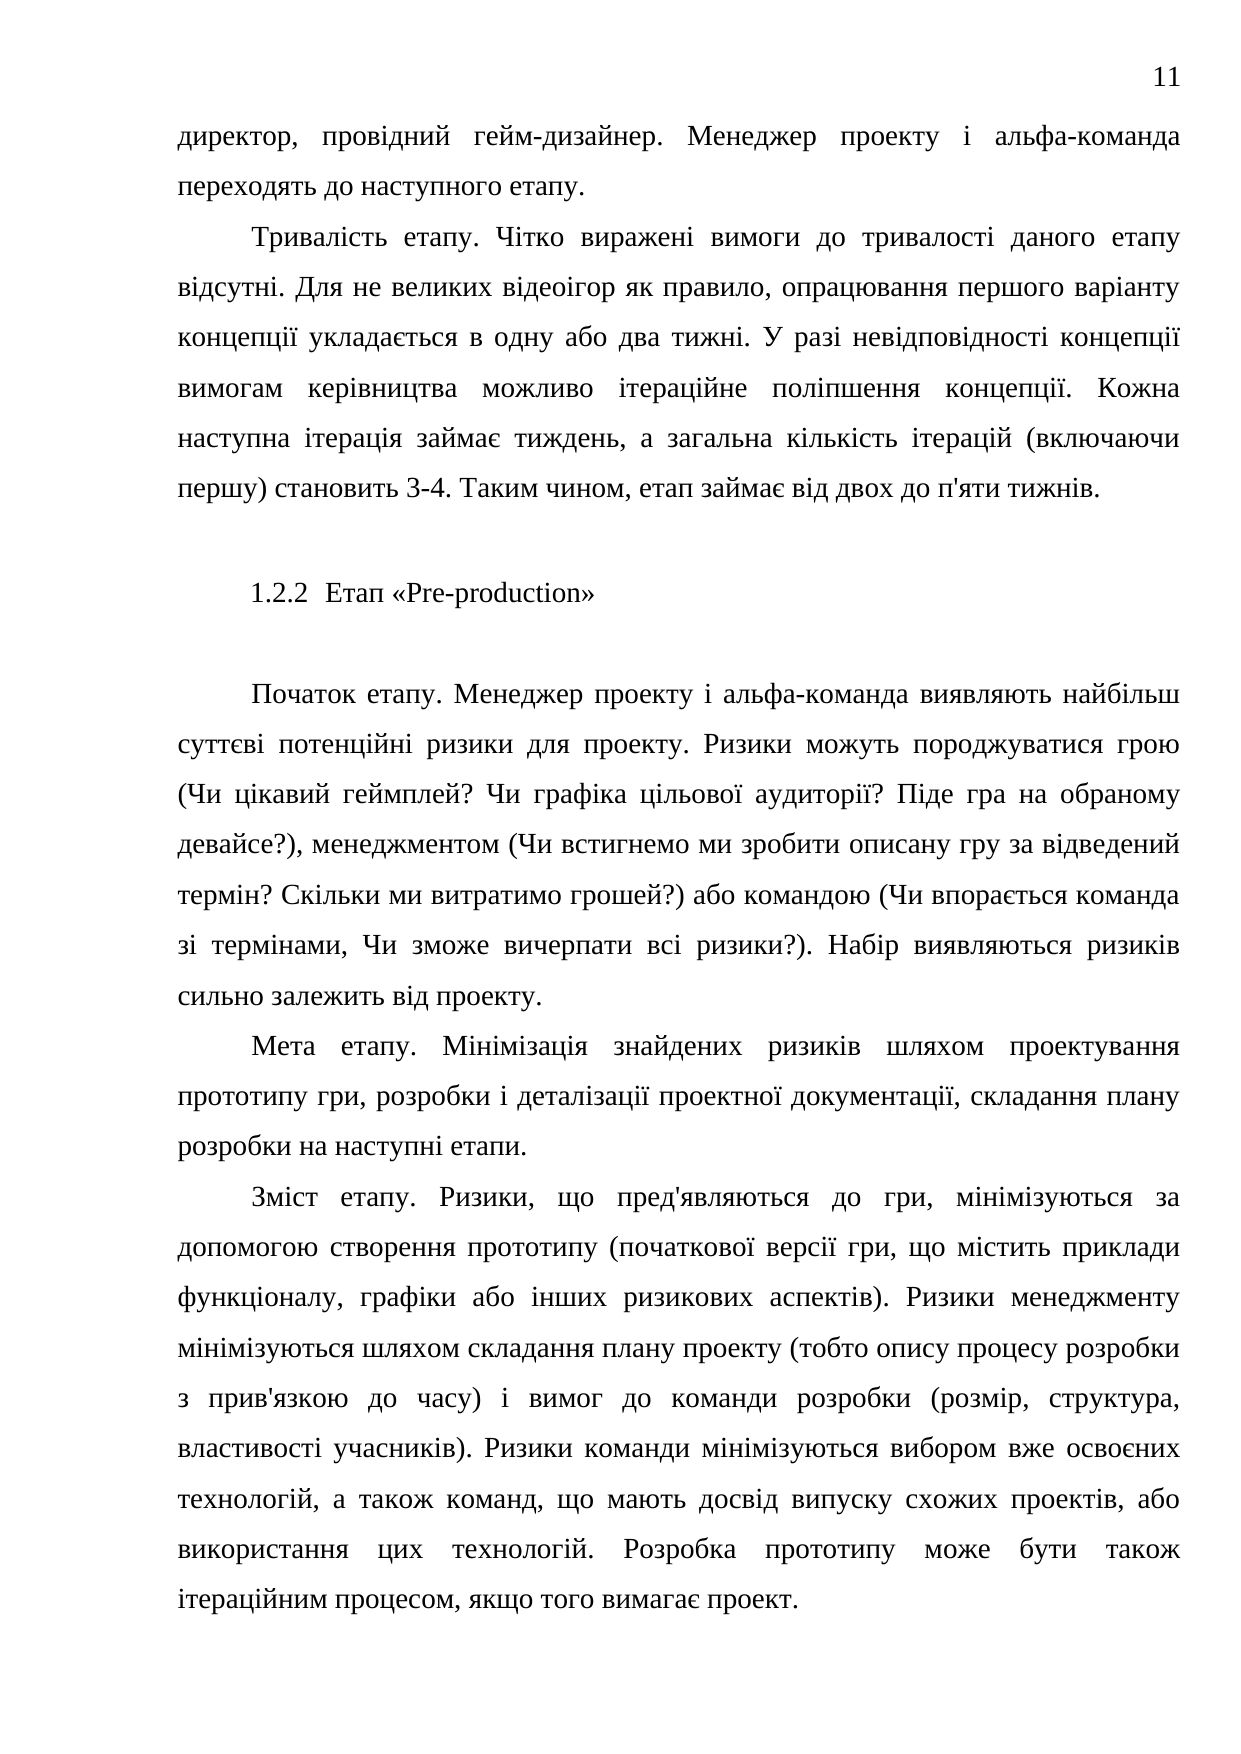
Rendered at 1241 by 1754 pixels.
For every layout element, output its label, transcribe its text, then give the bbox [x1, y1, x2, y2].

subtitle Етап «Pre-production» [250, 575, 1181, 609]
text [177, 118, 1181, 202]
text Мета етапу. Мінімізація знайдених ризиків шляхом проектування прототипу гри, розробки і деталізації проектної документації, складання плану розробки на наступні етапи. [177, 1028, 1181, 1162]
text Зміст етапу. Ризики, що пред'являються до гри, мінімізуються за допомогою створення прототипу (початкової версії гри, що містить приклади функціоналу, графіки або інших ризикових аспектів). Ризики менеджменту мінімізуються шляхом складання плану проекту (тобто опису процесу розробки з прив'язкою до часу) і вимог до команди розробки (розмір, структура, властивості учасників). Ризики команди мінімізуються вибором вже освоєних технологій, а також команд, що мають досвід випуску схожих проектів, або використання цих технологій. Розробка прототипу може бути також ітераційним процесом, якщо того вимагає проект. [177, 1179, 1181, 1615]
text Початок етапу. Менеджер проекту і альфа-команда виявляють найбільш суттєві потенційні ризики для проекту. Ризики можуть породжуватися грою (Чи цікавий геймплей? Чи графіка цільової аудиторії? Піде гра на обраному девайсе?), менеджментом (Чи встигнемо ми зробити описану гру за відведений термін? Скільки ми витратимо грошей?) або командою (Чи впорається команда зі термінами, Чи зможе вичерпати всі ризики?). Набір виявляються ризиків сильно залежить від проекту. [177, 676, 1181, 1011]
text Тривалість етапу. Чітко виражені вимоги до тривалості даного етапу відсутні. Для не великих відеоігор як правило, опрацювання першого варіанту концепції укладається в одну або два тижні. У разі невідповідності концепції вимогам керівництва можливо ітераційне поліпшення концепції. Кожна наступна ітерація займає тиждень, а загальна кількість ітерацій (включаючи першу) становить 3-4. Таким чином, етап займає від двох до п'яти тижнів. [177, 219, 1181, 504]
